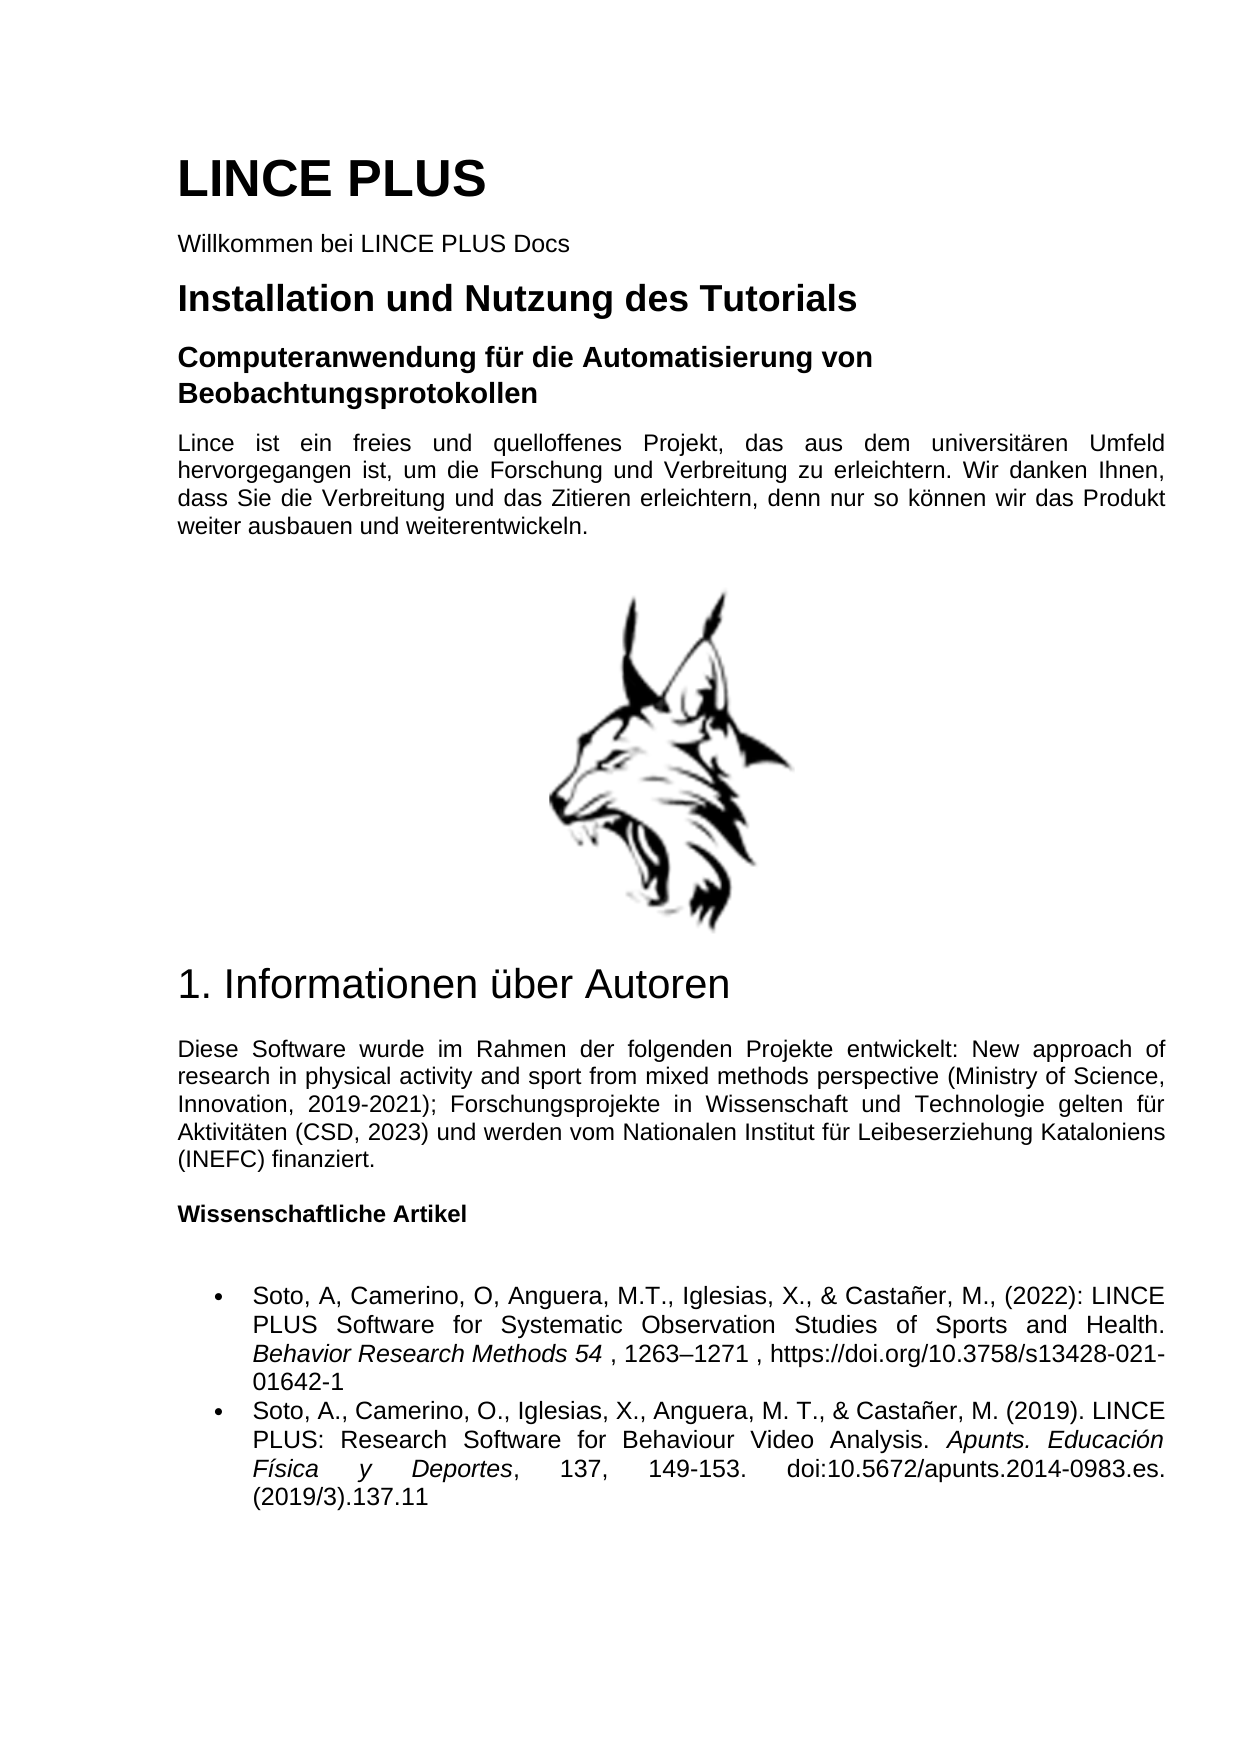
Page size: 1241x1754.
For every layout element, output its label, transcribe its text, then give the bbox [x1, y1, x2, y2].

list Soto, A, Camerino, O, Anguera, M.T., Iglesias, X., & Castañer, M., (2022): LINCE PLUS Software for Systematic Observation Studies of Sports and Health. Behavior Research Methods 54 , 1263–1271 , https://doi.org/10.3758/s13428-021-01642-1 [215, 1281, 1167, 1396]
text Willkommen bei LINCE PLUS Docs [177, 229, 1167, 258]
text Diese Software wurde im Rahmen der folgenden Projekte entwickelt: New approach of research in physical activity and sport from mixed methods perspective (Ministry of Science, Innovation, 2019-2021); Forschungsprojekte in Wissenschaft und Technologie gelten für Aktivitäten (CSD, 2023) und werden vom Nationalen Institut für Leibeserziehung Kataloniens (INEFC) finanziert. [177, 1035, 1167, 1173]
text 1. Informationen über Autoren [177, 959, 1167, 1007]
text Computeranwendung für die Automatisierung von Beobachtungsprotokollen [177, 340, 1063, 409]
text Installation und Nutzung des Tutorials [177, 277, 1167, 320]
text LINCE PLUS [177, 148, 1167, 207]
text Wissenschaftliche Artikel [177, 1200, 1167, 1228]
list Soto, A., Camerino, O., Iglesias, X., Anguera, M. T., & Castañer, M. (2019). LINCE PLUS: Research Software for Behaviour Video Analysis. Apunts. Educación Física y Deportes, 137, 149-153. doi:10.5672/apunts.2014-0983.es.(2019/3).137.11 [215, 1425, 1167, 1540]
text Lince ist ein freies und quelloffenes Projekt, das aus dem universitären Umfeld hervorgegangen ist, um die Forschung und Verbreitung zu erleichtern. Wir danken Ihnen, dass Sie die Verbreitung und das Zitieren erleichtern, denn nur so können wir das Produkt weiter ausbauen und weiterentwickeln. [177, 429, 1167, 539]
picture [492, 563, 851, 960]
